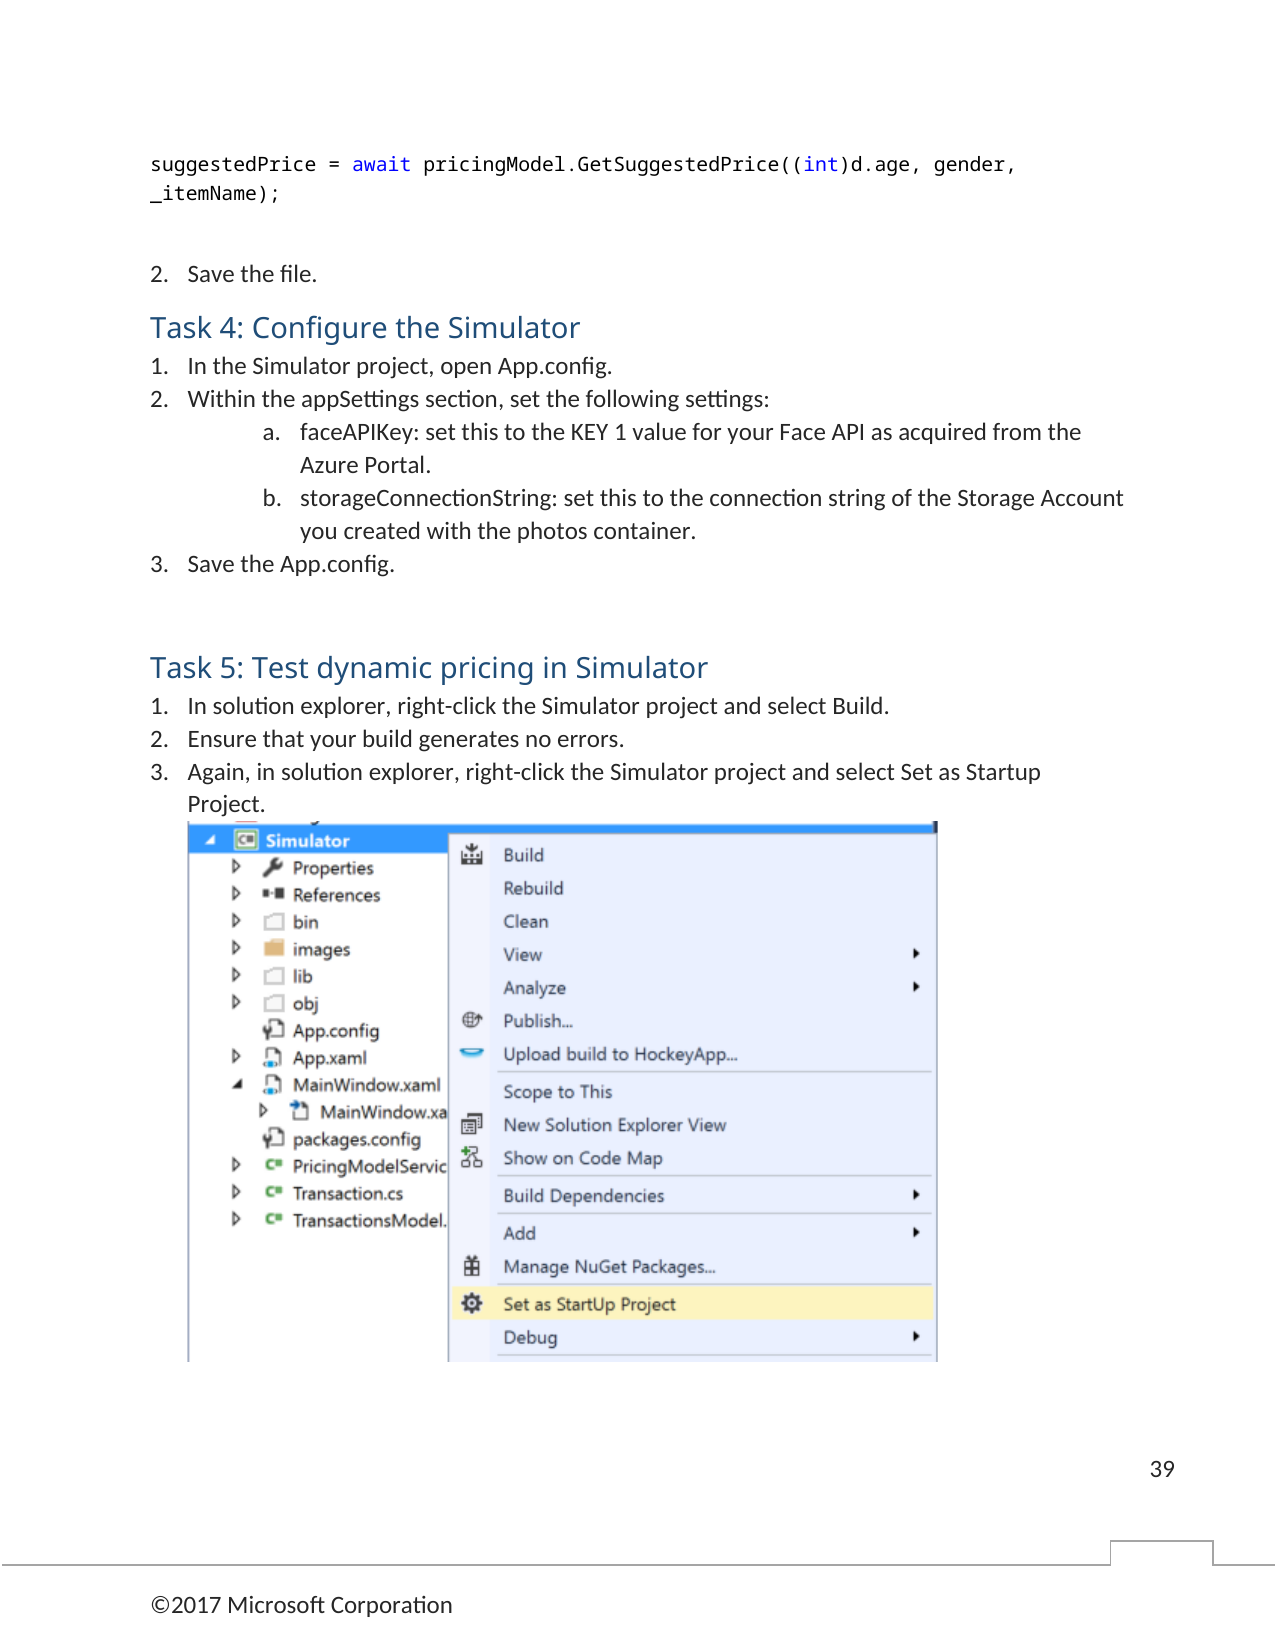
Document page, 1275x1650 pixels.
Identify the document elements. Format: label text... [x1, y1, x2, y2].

list Save the file. [150, 258, 1125, 288]
list In the Simulator project, open App.config. [150, 350, 1125, 381]
list faceAPIKey: set this to the KEY 1 value for your Face API as acquired from the Azure Portal. [262, 416, 1125, 480]
list Again, in solution explorer, right-click the Simulator project and select Set as Startup Project. [150, 756, 1125, 819]
text suggestedPrice = await pricingModel.GetSuggestedPrice((int)d.age, gender, _itemName); [150, 150, 1125, 239]
subtitle Task 5: Test dynamic pricing in Simulator [150, 647, 1125, 687]
list In solution explorer, right-click the Simulator project and select Build. [150, 690, 1125, 720]
subtitle Task 4: Configure the Simulator [150, 308, 1125, 347]
picture [187, 821, 938, 1362]
list Save the App.config. [150, 548, 1125, 578]
list storageConnectionString: set this to the connection string of the Storage Account you created with the photos container. [262, 482, 1125, 546]
list Within the appSettings section, set the following settings: [150, 383, 1125, 414]
list Ensure that your build generates no errors. [150, 723, 1125, 753]
